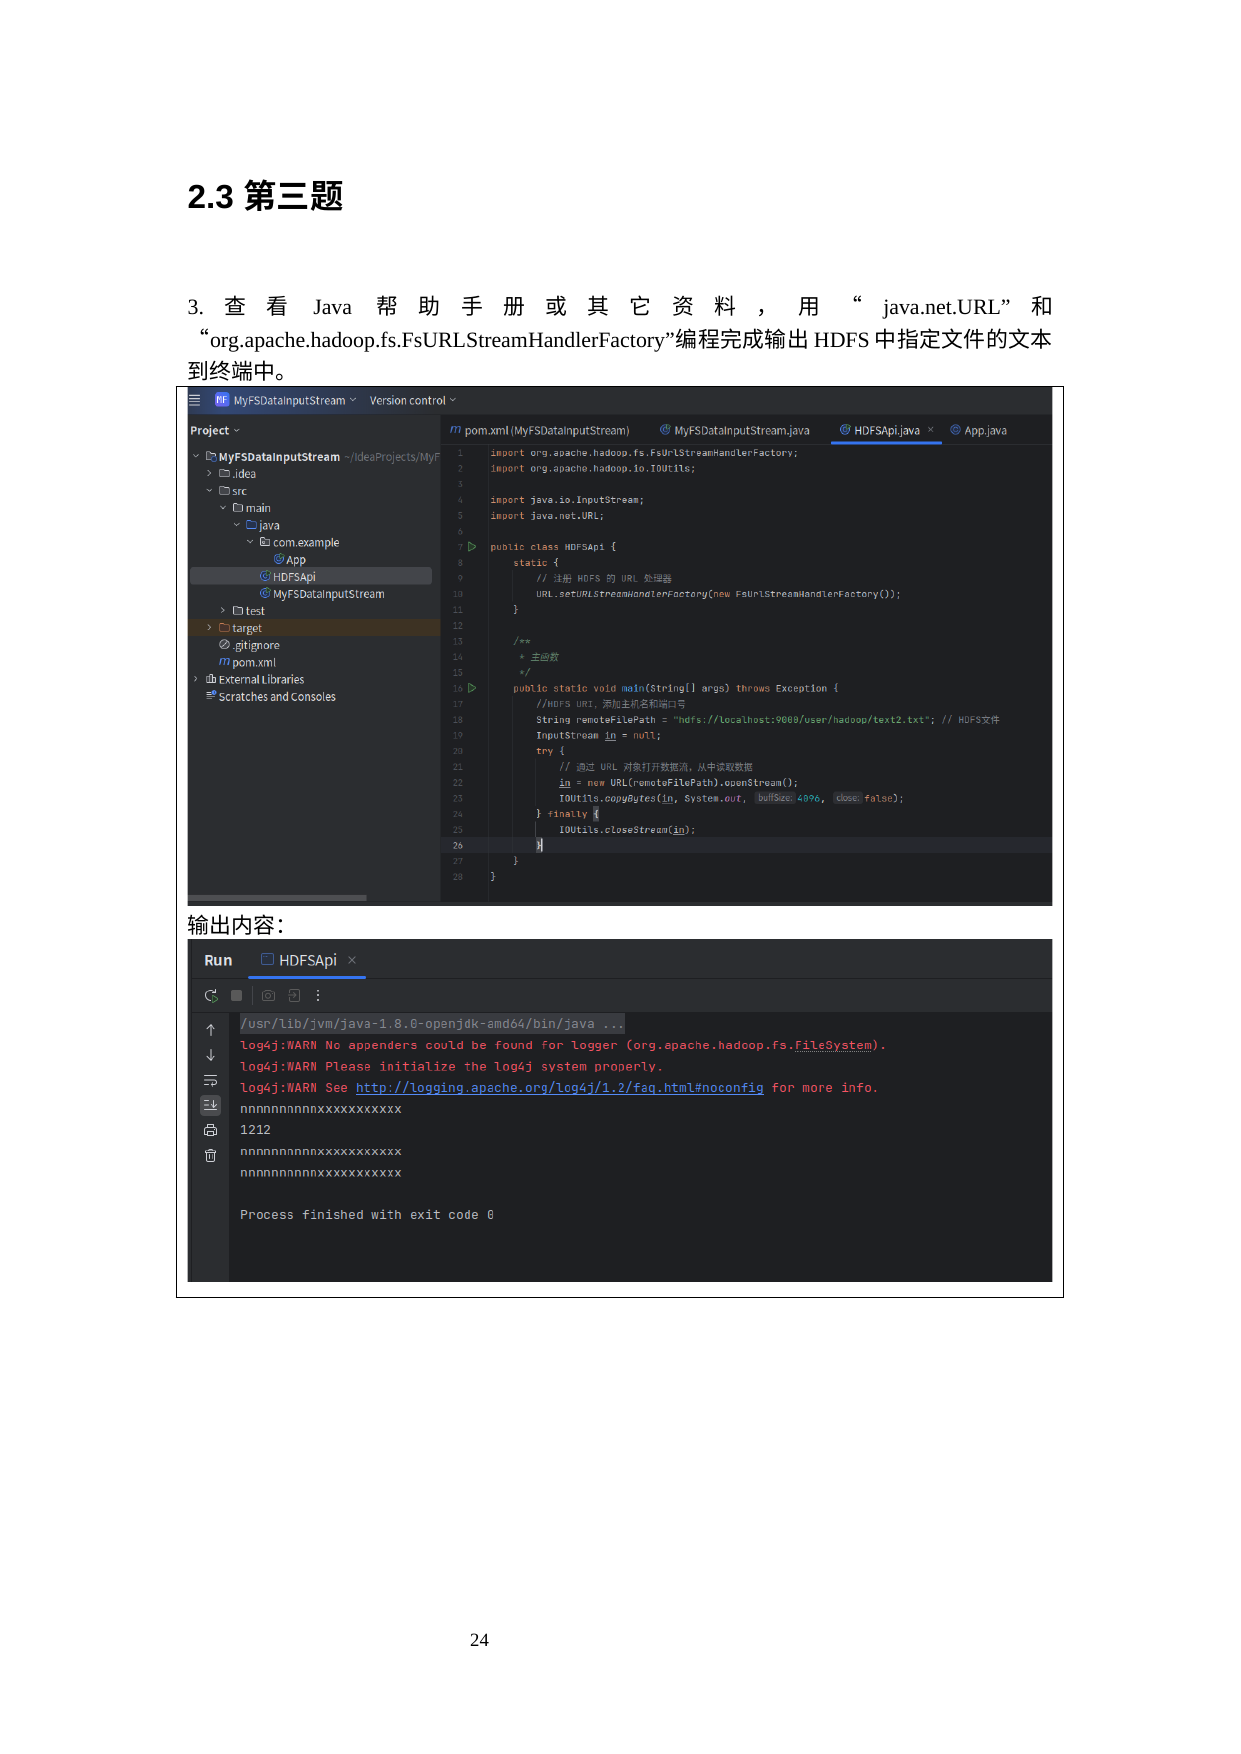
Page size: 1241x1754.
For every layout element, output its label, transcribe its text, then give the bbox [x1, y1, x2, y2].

picture [187, 387, 1053, 906]
list 3.查看Java帮助手册或其它资料，用“java.net.URL”和“org.apache.hadoop.fs.FsURLStreamHandlerFactory”编程完成输出HDFS中指定文件的文本到终端中。 [187, 289, 1053, 386]
picture [187, 939, 1053, 1282]
subtitle 2.3 第三题 [187, 162, 1053, 227]
table_header 输出内容： [177, 387, 1063, 1297]
